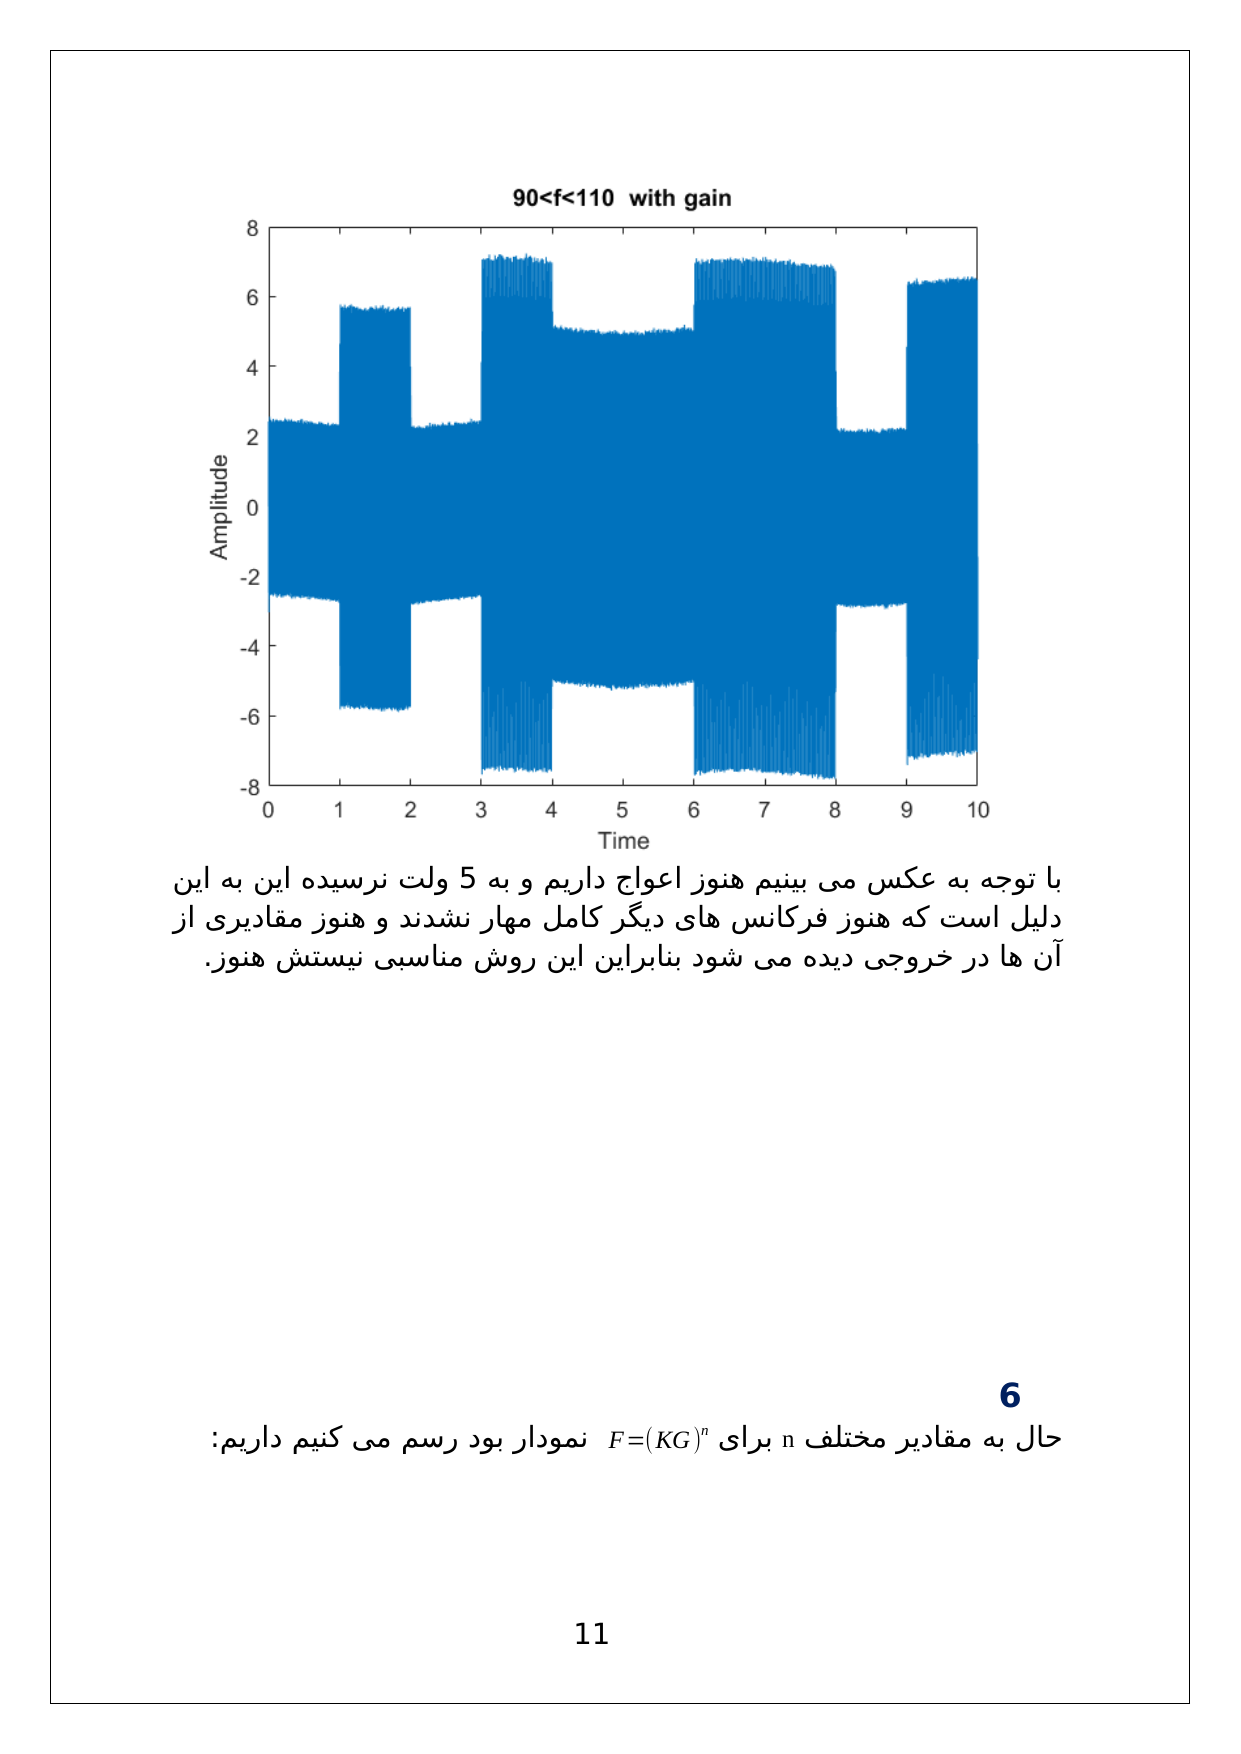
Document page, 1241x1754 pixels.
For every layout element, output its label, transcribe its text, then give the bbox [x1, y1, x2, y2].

picture [150, 177, 1063, 862]
text حال به مقادیر مختلف n برای نمودار بود رسم می کنیم داریم: [150, 1421, 1063, 1455]
text با توجه به عکس می بینیم هنوز اعواج داریم و به 5 ولت نرسیده این به این دلیل است که هنوز فرکانس های دیگر کامل مهار نشدند و هنوز مقادیری از آن ها در خروجی دیده می شود بنابراین این روش مناسبی نیستش هنوز. [150, 862, 1063, 973]
subtitle 6 [150, 1376, 1063, 1415]
